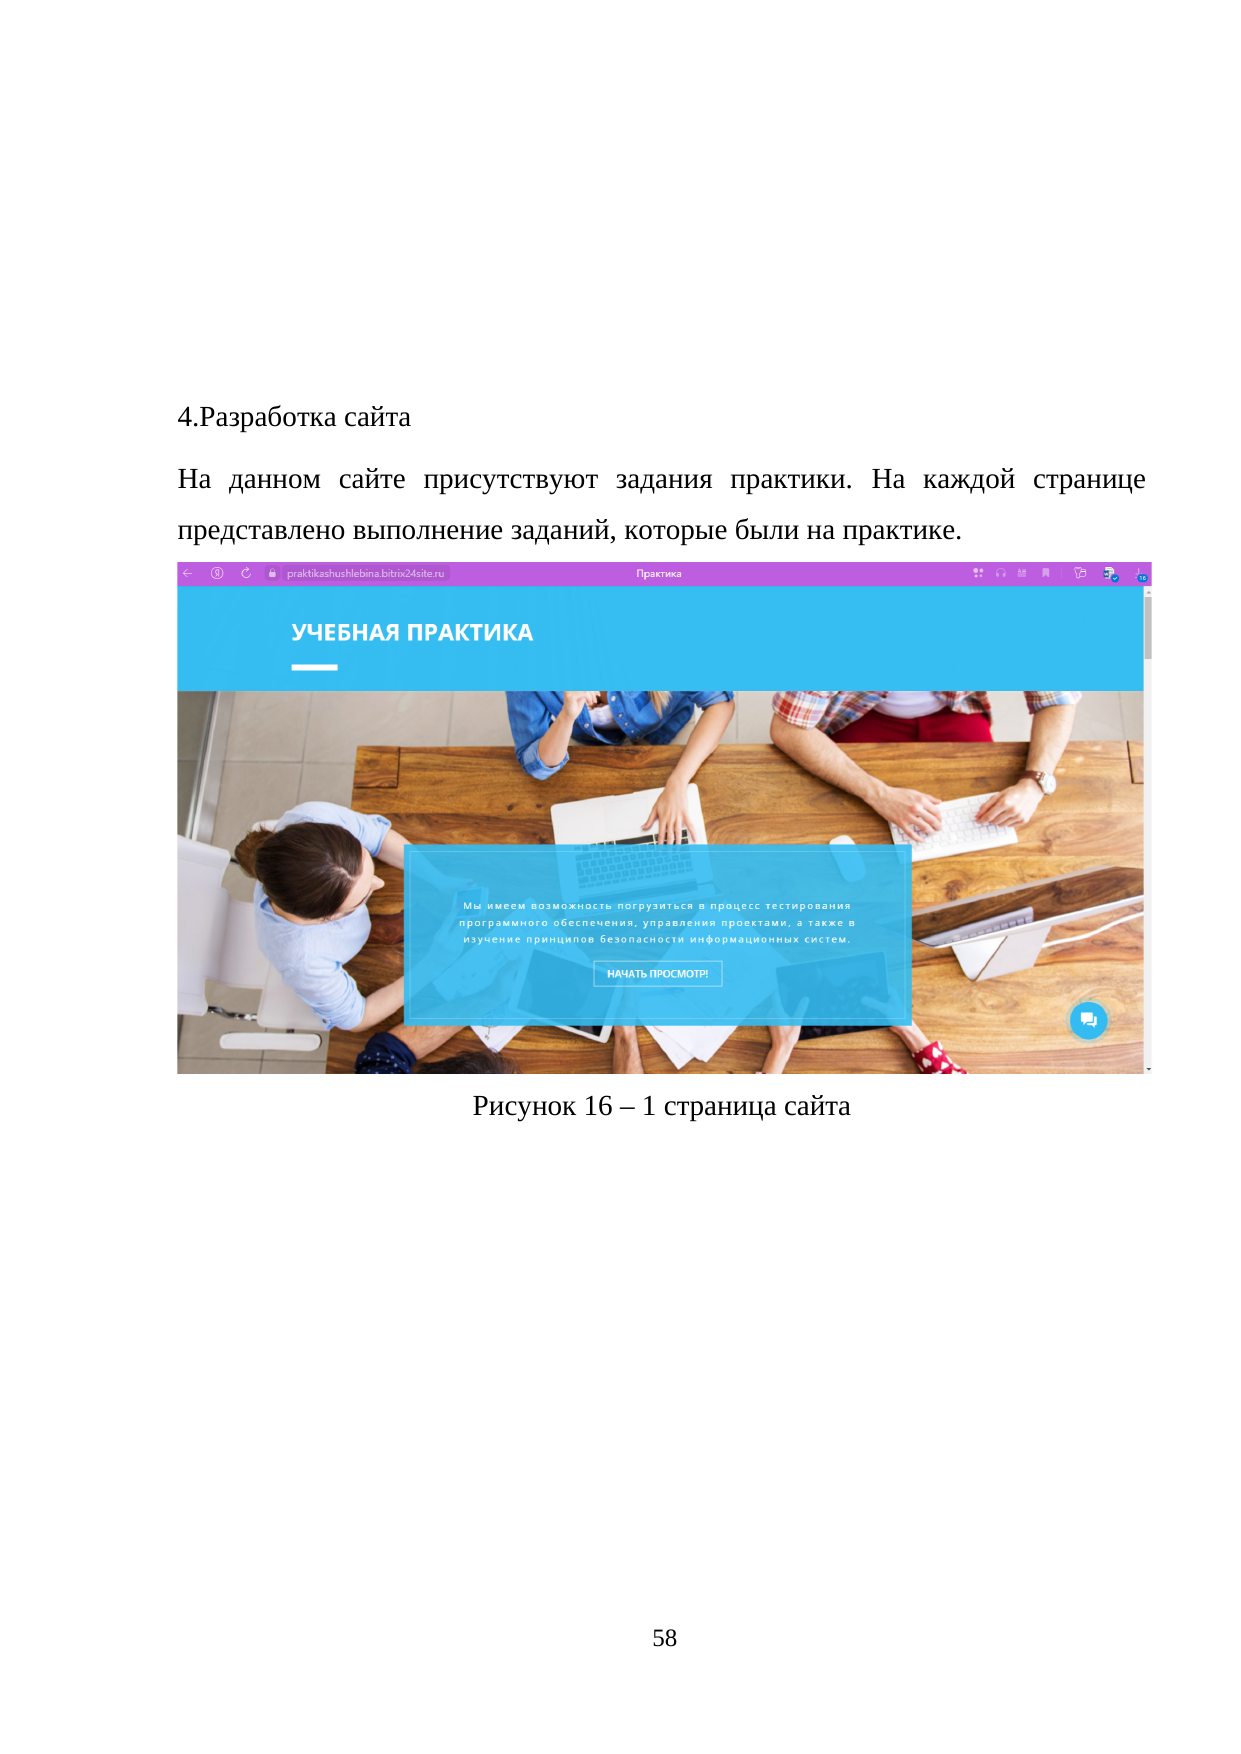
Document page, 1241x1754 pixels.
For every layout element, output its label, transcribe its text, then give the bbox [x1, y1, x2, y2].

picture [177, 562, 1152, 1074]
text Рисунок 16 – 1 страница сайта [177, 1088, 1146, 1121]
subtitle 4.Разработка сайта [177, 399, 1152, 432]
text На данном сайте присутствуют задания практики. На каждой странице представлено выполнение заданий, которые были на практике. [177, 462, 1146, 545]
